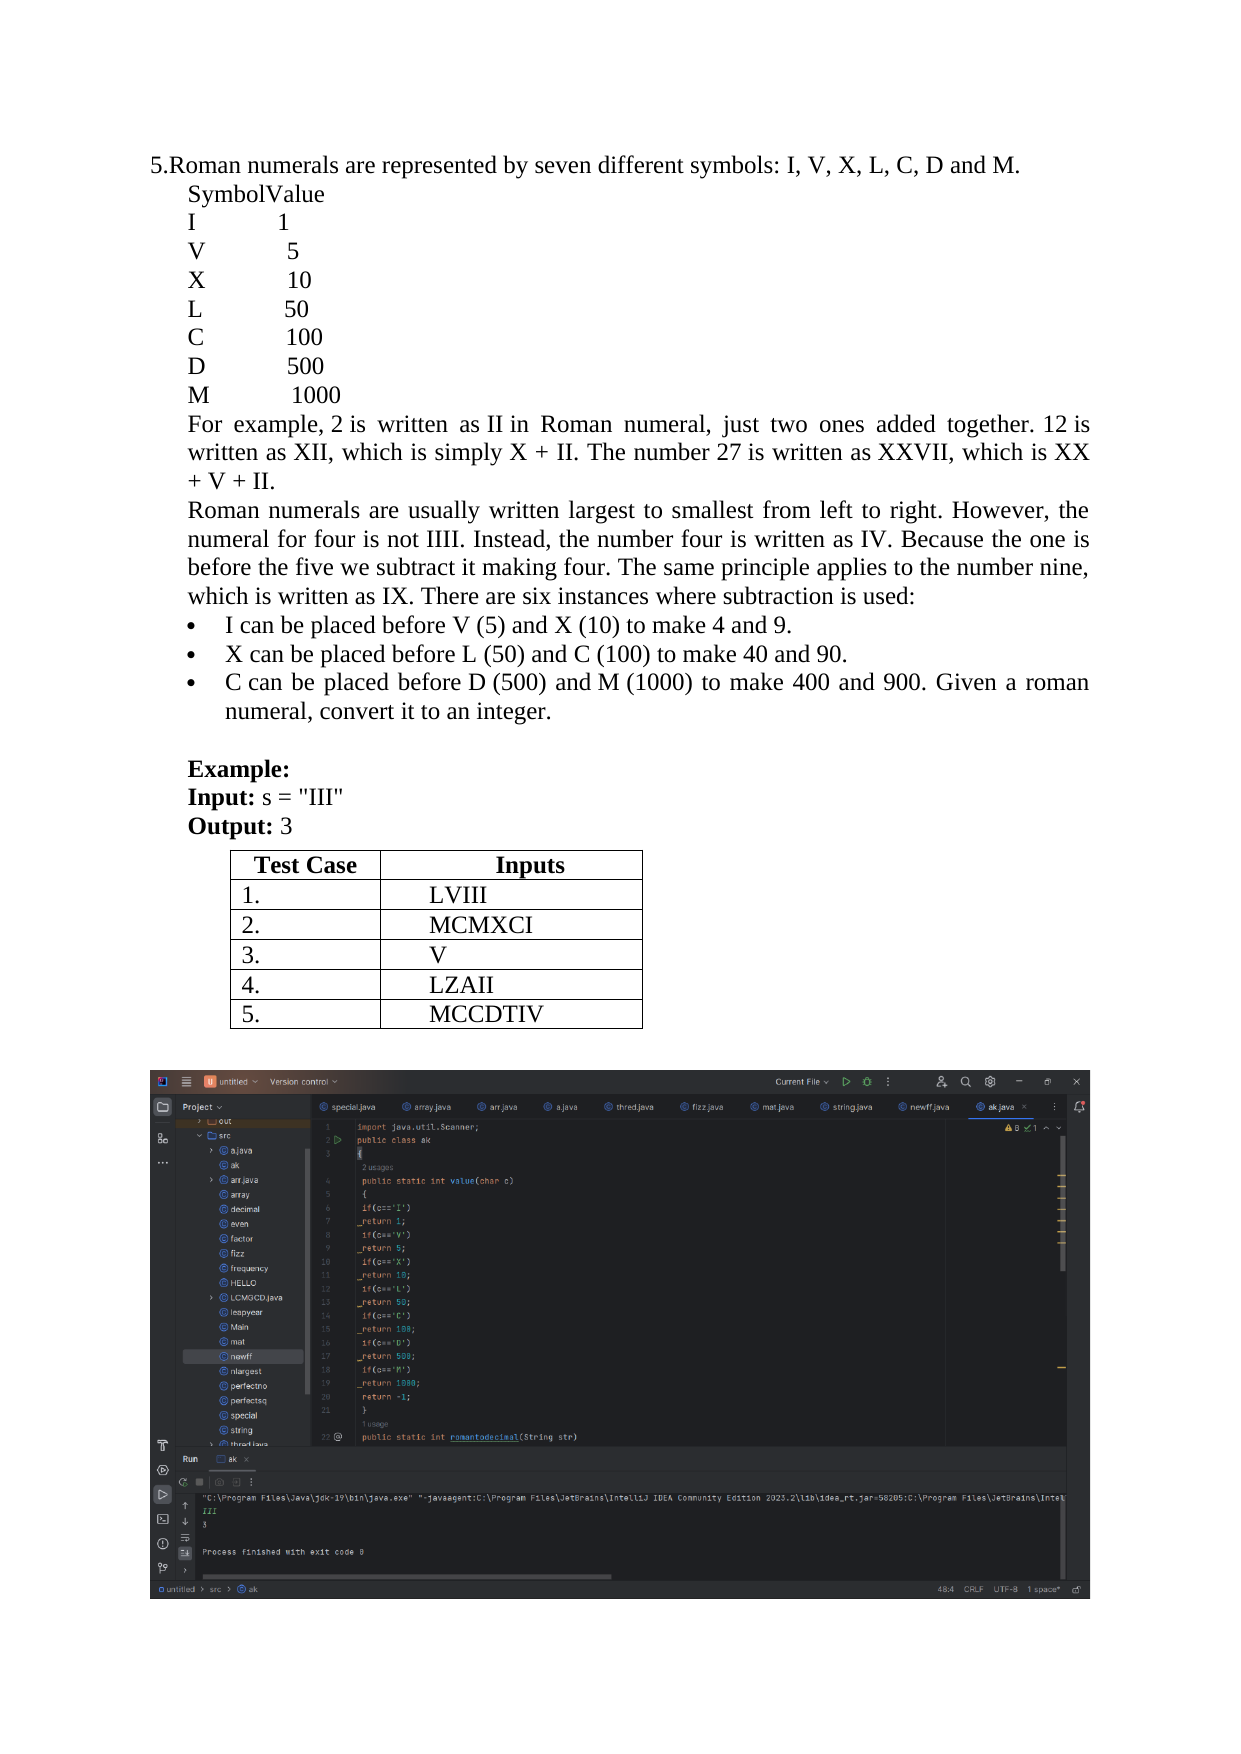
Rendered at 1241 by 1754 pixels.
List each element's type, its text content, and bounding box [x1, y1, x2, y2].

text SymbolValue [187, 179, 1090, 207]
table_header Inputs [381, 851, 642, 879]
table_cell LZAII [381, 970, 642, 998]
table_cell LVIII [381, 880, 642, 909]
text Roman numerals are usually written largest to smallest from left to right. However, the numeral for four is not IIII. Instead, the number four is written as IV. Because the one is before the five we subtract it making four. The same principle applies to the number nine, which is written as IX. There are six instances where subtraction is used: [187, 495, 1090, 610]
table_cell [231, 910, 380, 939]
text Example: [187, 754, 1090, 782]
table_cell [231, 940, 380, 969]
text Input: s = "III" [187, 782, 1090, 811]
text D 500 [187, 351, 1090, 380]
table_cell [231, 1000, 380, 1028]
table_cell [231, 970, 380, 998]
table_cell [231, 880, 380, 909]
list X can be placed before L (50) and C (100) to make 40 and 90. [187, 639, 1090, 667]
text I 1 [187, 207, 1090, 236]
text 5.Roman numerals are represented by seven different symbols: I, V, X, L, C, D and M. [150, 150, 1090, 179]
text For example, 2 is written as II in Roman numeral, just two ones added together. 12 is written as XII, which is simply X + II. The number 27 is written as XXVII, which is XX + V + II. [187, 409, 1090, 495]
text M 1000 [187, 380, 1090, 409]
table_cell V [381, 940, 642, 969]
table_header Test Case [231, 851, 380, 879]
text V 5 [187, 236, 1090, 265]
text Output: 3 [187, 811, 1090, 840]
text C 100 [187, 322, 1090, 351]
picture [150, 1070, 1091, 1599]
text X 10 [187, 265, 1090, 294]
list C can be placed before D (500) and M (1000) to make 400 and 900. Given a roman numeral, convert it to an integer. [187, 667, 1090, 725]
list I can be placed before V (5) and X (10) to make 4 and 9. [187, 610, 1090, 639]
table_cell MCCDTIV [381, 1000, 642, 1028]
text L 50 [187, 294, 1090, 322]
table_cell MCMXCI [381, 910, 642, 939]
